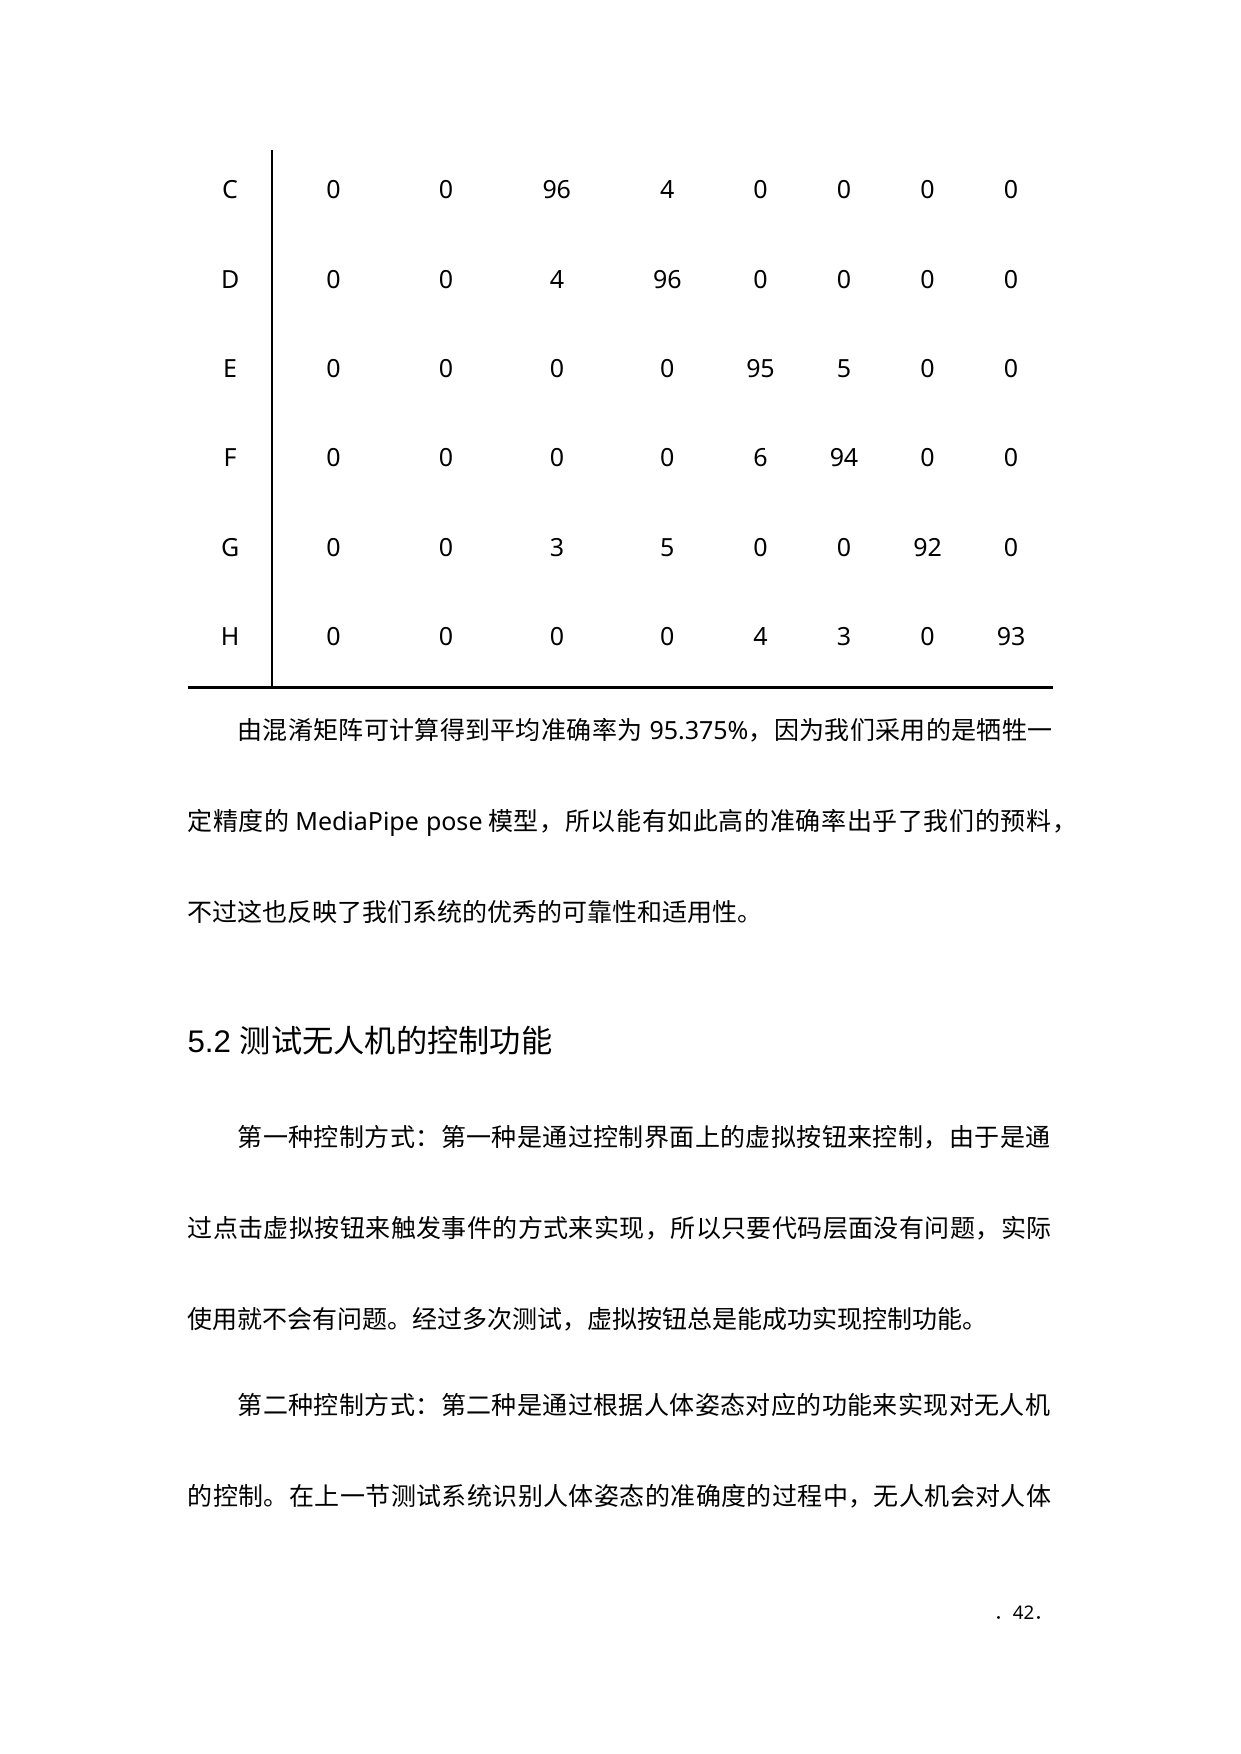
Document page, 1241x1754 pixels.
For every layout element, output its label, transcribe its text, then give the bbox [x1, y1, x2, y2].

table_cell F [188, 418, 271, 507]
table_cell 4 [616, 150, 718, 239]
text 由混淆矩阵可计算得到平均准确率为 95.375%，因为我们采用的是牺牲一定精度的MediaPipe pose模型，所以能有如此高的准确率出乎了我们的预料，不过这也反映了我们系统的优秀的可靠性和适用性。 [187, 696, 1053, 943]
table_cell 0 [498, 597, 616, 686]
table_cell 0 [616, 329, 718, 418]
table_cell 0 [394, 329, 497, 418]
table_cell 0 [719, 508, 802, 597]
table_cell 95 [719, 329, 802, 418]
table_cell 93 [969, 597, 1053, 686]
table_cell 0 [719, 239, 802, 329]
table_cell 96 [616, 239, 718, 329]
table_cell 0 [886, 239, 969, 329]
table_cell 0 [886, 418, 969, 507]
table_cell 0 [802, 150, 886, 239]
table_cell 4 [498, 239, 616, 329]
table_cell G [188, 508, 271, 597]
table_cell 0 [969, 239, 1053, 329]
table_cell 0 [273, 329, 394, 418]
table_cell 0 [802, 239, 886, 329]
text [187, 1371, 1053, 1527]
table_cell 96 [498, 150, 616, 239]
table_cell 0 [616, 597, 718, 686]
table_cell 94 [802, 418, 886, 507]
table_cell 0 [273, 418, 394, 507]
table_cell 0 [969, 418, 1053, 507]
table_cell 0 [498, 329, 616, 418]
table_cell 6 [719, 418, 802, 507]
table_cell 0 [969, 150, 1053, 239]
table_cell 0 [498, 418, 616, 507]
table_cell 0 [886, 150, 969, 239]
table_cell 0 [394, 418, 497, 507]
table_cell 3 [498, 508, 616, 597]
table_cell 0 [273, 597, 394, 686]
table_cell 0 [394, 508, 497, 597]
table_cell 0 [394, 597, 497, 686]
table_cell 0 [719, 150, 802, 239]
table_cell 0 [802, 508, 886, 597]
table_cell 0 [886, 597, 969, 686]
table_cell 0 [273, 239, 394, 329]
table_cell 0 [394, 150, 497, 239]
table_cell D [188, 239, 271, 329]
table_cell 0 [273, 150, 394, 239]
table_cell 0 [273, 508, 394, 597]
subtitle 测试无人机的控制功能 [187, 1006, 1053, 1071]
table_cell 0 [886, 329, 969, 418]
text 第一种控制方式：第一种是通过控制界面上的虚拟按钮来控制，由于是通过点击虚拟按钮来触发事件的方式来实现，所以只要代码层面没有问题，实际使用就不会有问题。经过多次测试，虚拟按钮总是能成功实现控制功能。 [187, 1103, 1053, 1350]
table_cell H [188, 597, 271, 686]
table_cell 5 [802, 329, 886, 418]
table_cell E [188, 329, 271, 418]
table_cell 0 [969, 508, 1053, 597]
table_cell 4 [719, 597, 802, 686]
table_cell 0 [394, 239, 497, 329]
table_cell 0 [616, 418, 718, 507]
table_cell 0 [969, 329, 1053, 418]
table_cell 5 [616, 508, 718, 597]
table_cell 92 [886, 508, 969, 597]
table_cell 3 [802, 597, 886, 686]
table_cell C [188, 150, 271, 239]
